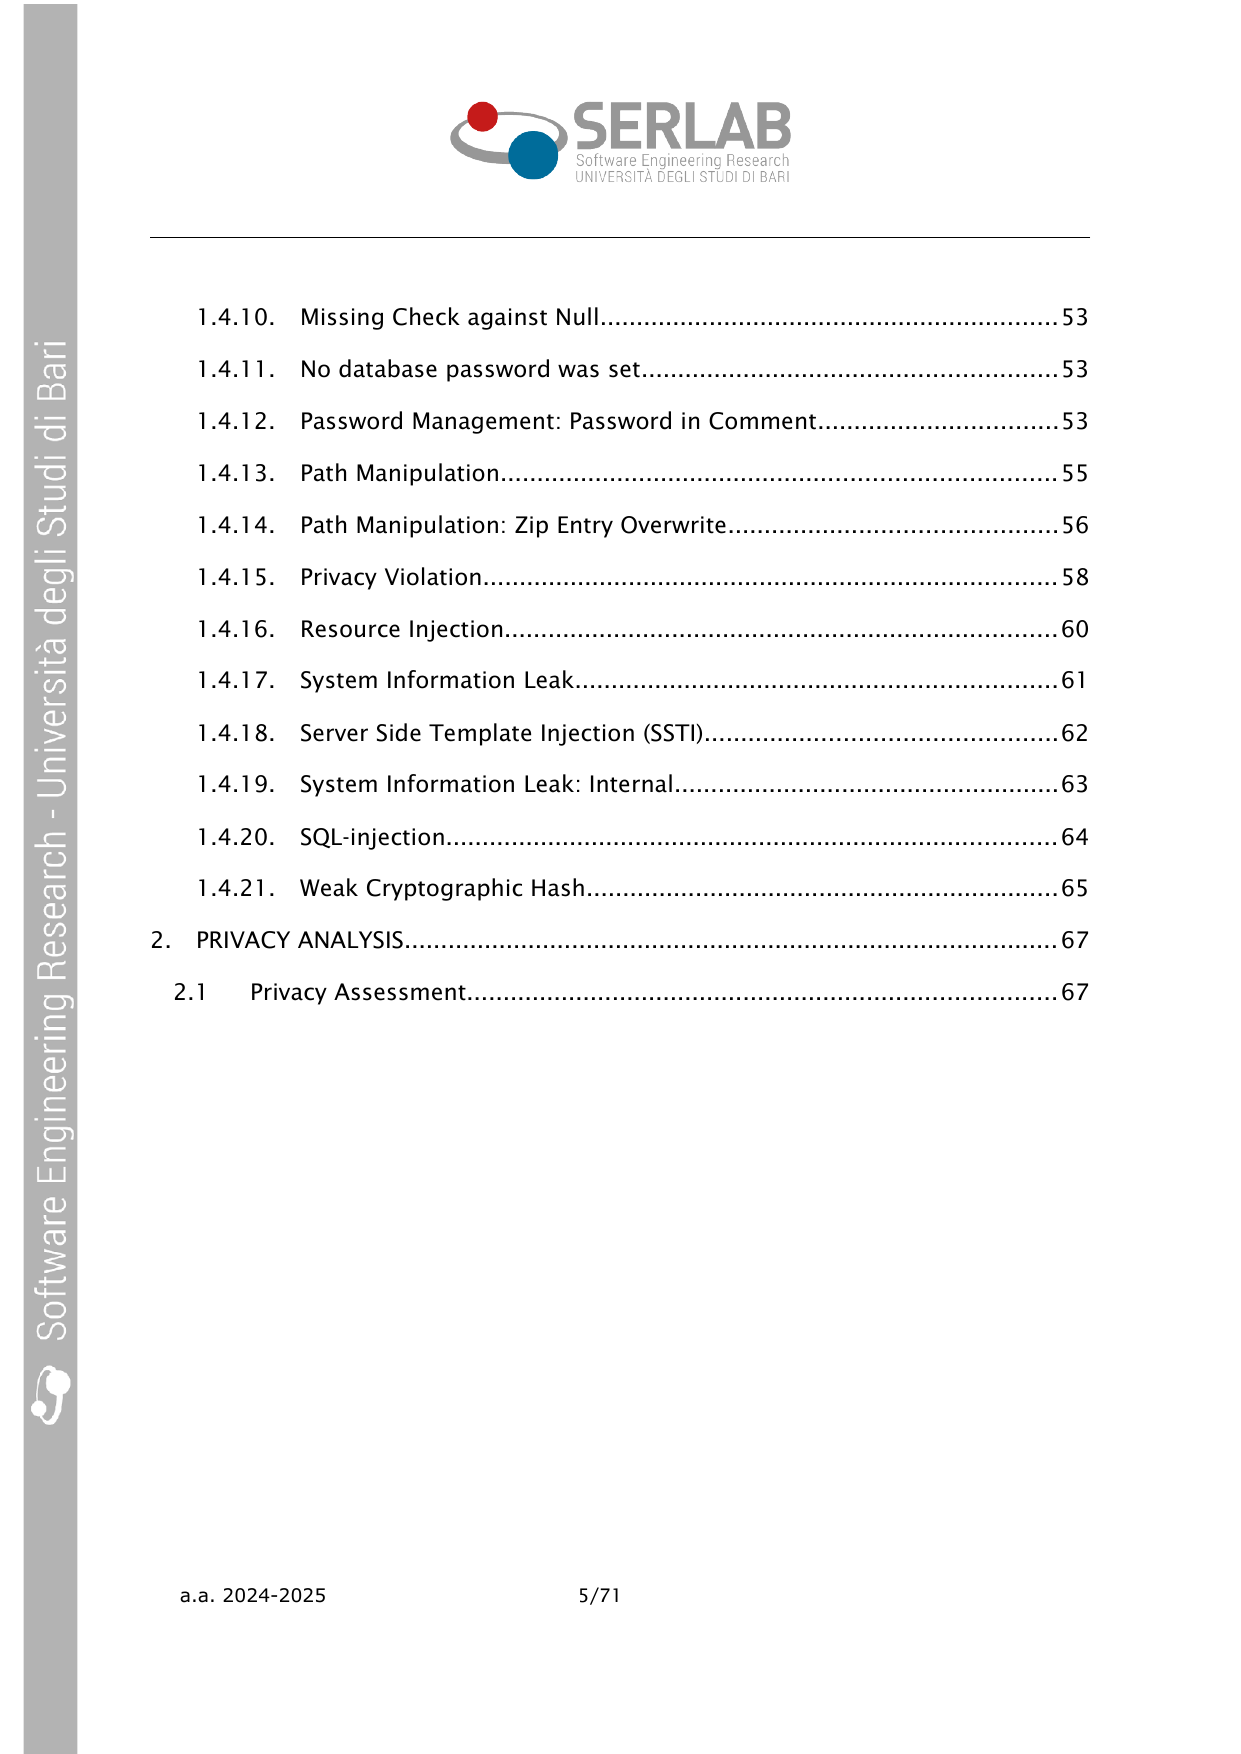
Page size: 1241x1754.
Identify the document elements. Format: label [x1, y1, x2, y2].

picture [23, 4, 78, 1754]
picture [446, 100, 794, 184]
